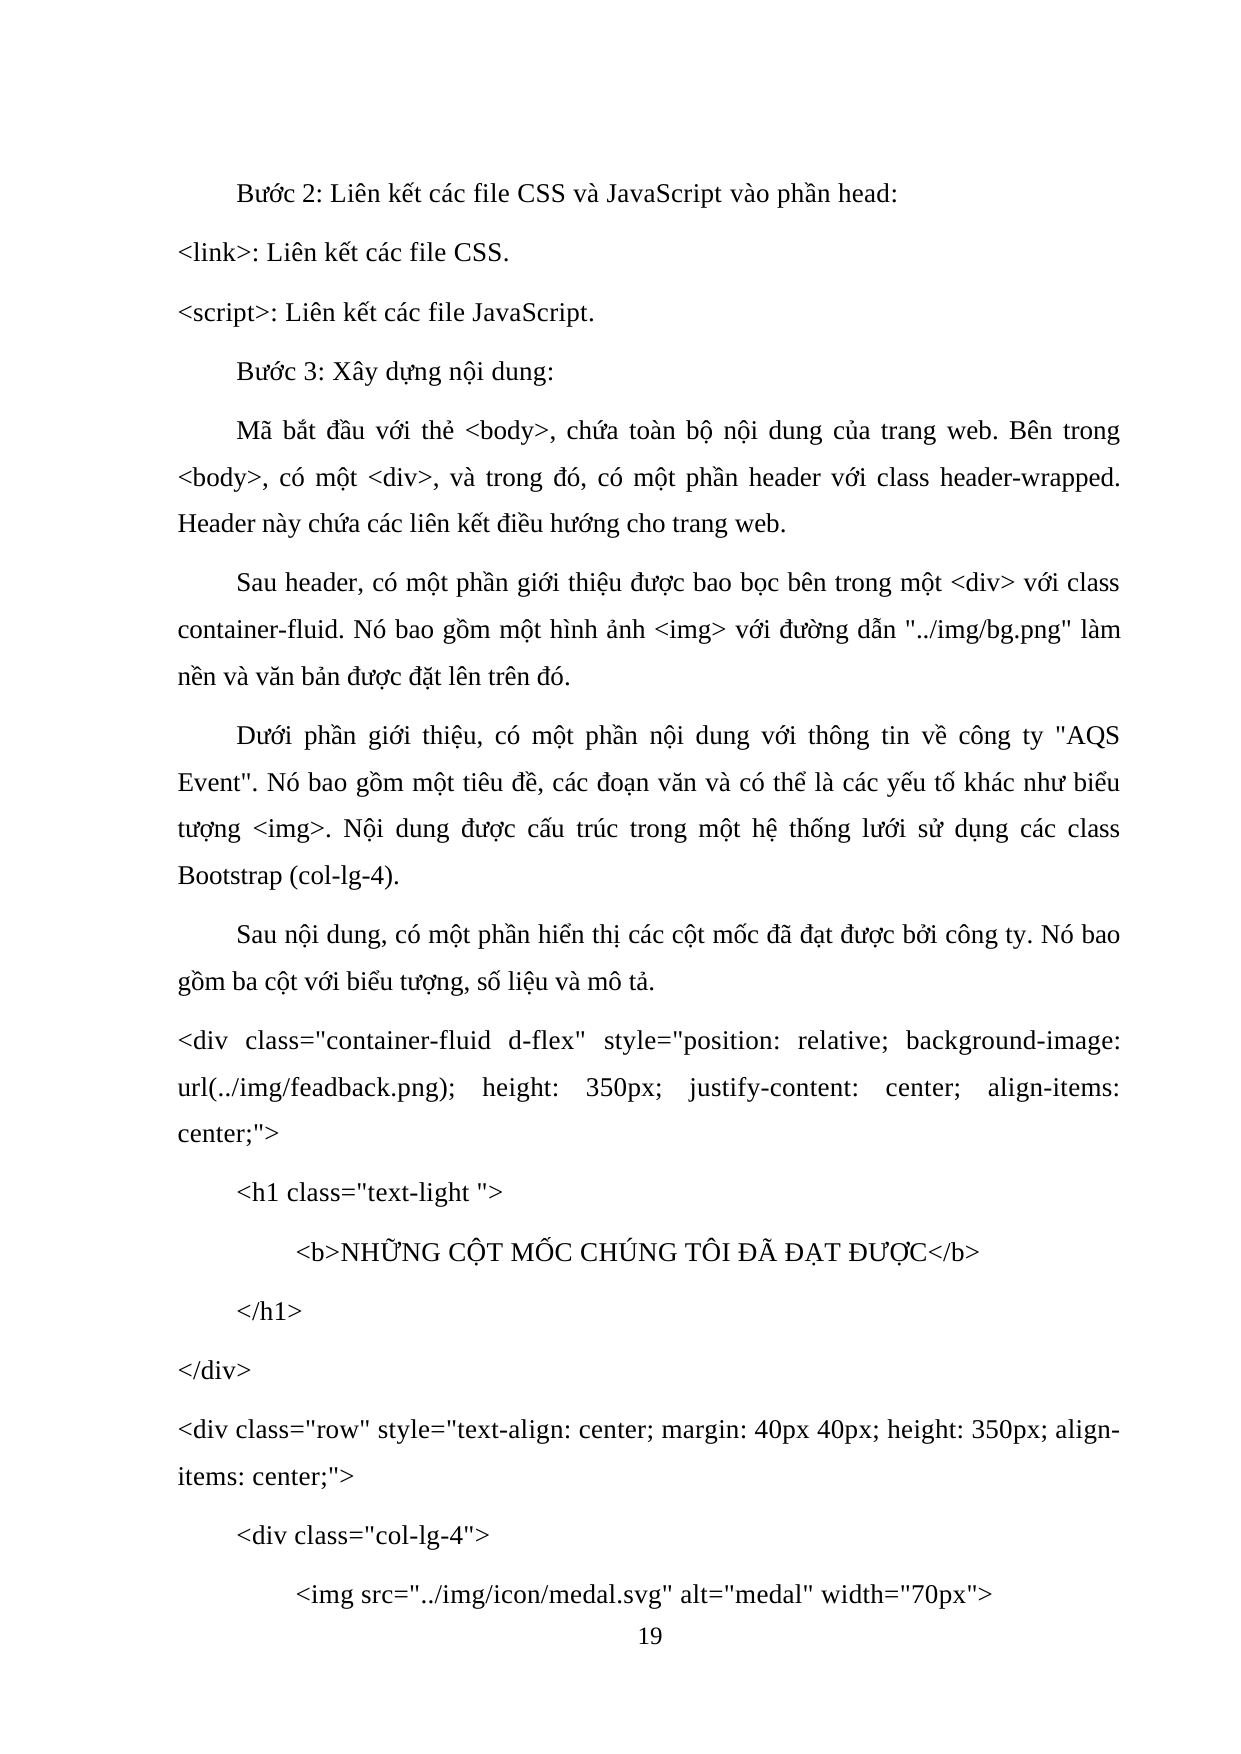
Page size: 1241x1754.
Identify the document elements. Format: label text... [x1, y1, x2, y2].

text <div class="row" style="text-align: center; margin: 40px 40px; height: 350px; align-items: center;"> [177, 1413, 1122, 1491]
text <h1 class="text-light "> [177, 1176, 1122, 1208]
text <div class="col-lg-4"> [177, 1519, 1122, 1550]
text <img src="../img/icon/medal.svg" alt="medal" width="70px"> [177, 1578, 1122, 1609]
text <div class="container-fluid d-flex" style="position: relative; background-image: url(../img/feadback.png); height: 350px; justify-content: center; align-items: center;"> [177, 1024, 1122, 1148]
text Bước 3: Xây dựng nội dung: [177, 355, 1122, 386]
text Sau header, có một phần giới thiệu được bao bọc bên trong một <div> với class container-fluid. Nó bao gồm một hình ảnh <img> với đường dẫn "../img/bg.png" làm nền và văn bản được đặt lên trên đó. [177, 566, 1122, 691]
text <script>: Liên kết các file JavaScript. [177, 296, 1122, 327]
text Bước 2: Liên kết các file CSS và JavaScript vào phần head: [177, 177, 1122, 208]
text <link>: Liên kết các file CSS. [177, 236, 1122, 268]
text </h1> [177, 1295, 1122, 1326]
text <b>NHỮNG CỘT MỐC CHÚNG TÔI ĐÃ ĐẠT ĐƯỢC</b> [177, 1236, 1122, 1267]
text </div> [177, 1354, 1122, 1385]
text Sau nội dung, có một phần hiển thị các cột mốc đã đạt được bởi công ty. Nó bao gồm ba cột với biểu tượng, số liệu và mô tả. [177, 918, 1122, 996]
text Dưới phần giới thiệu, có một phần nội dung với thông tin về công ty "AQS Event". Nó bao gồm một tiêu đề, các đoạn văn và có thể là các yếu tố khác như biểu tượng <img>. Nội dung được cấu trúc trong một hệ thống lưới sử dụng các class Bootstrap (col-lg-4). [177, 719, 1122, 890]
text Mã bắt đầu với thẻ <body>, chứa toàn bộ nội dung của trang web. Bên trong <body>, có một <div>, và trong đó, có một phần header với class header-wrapped. Header này chứa các liên kết điều hướng cho trang web. [177, 414, 1122, 538]
